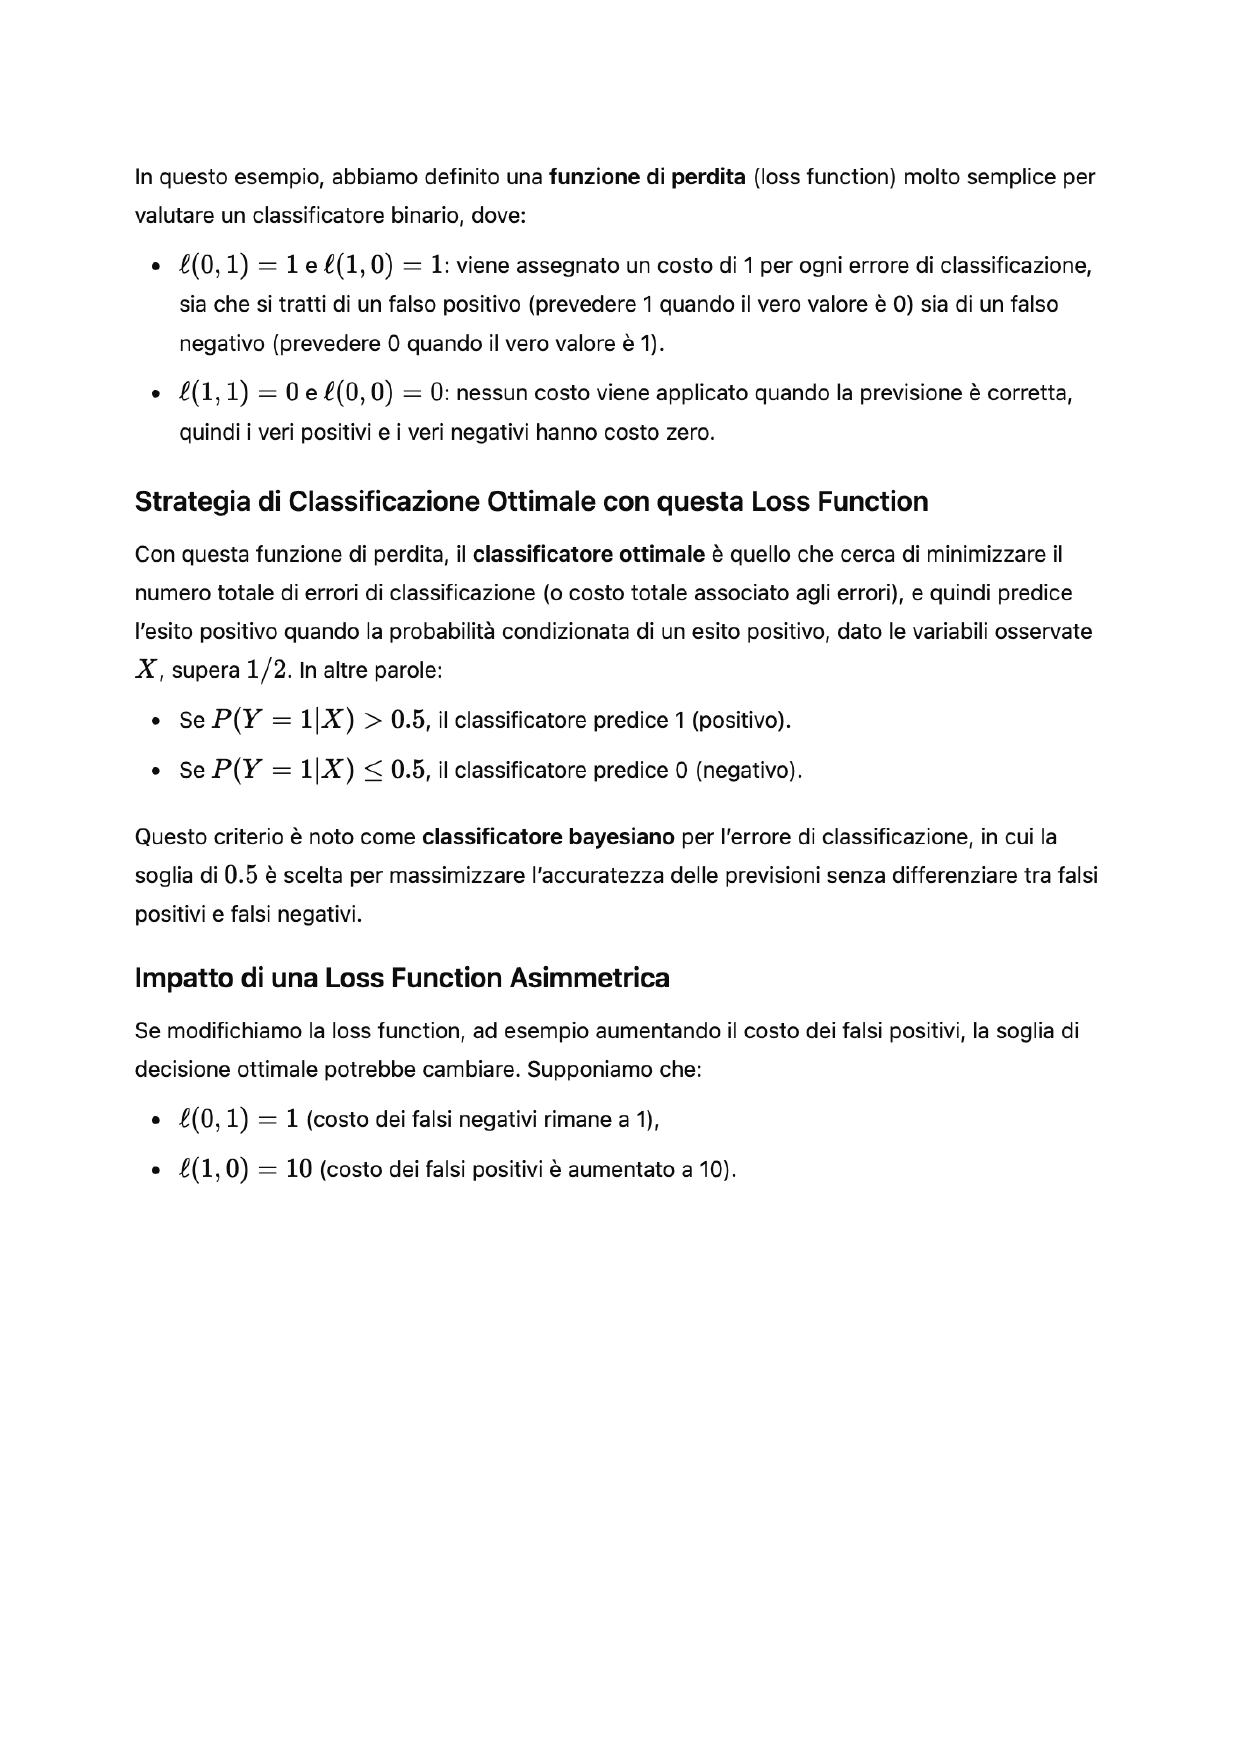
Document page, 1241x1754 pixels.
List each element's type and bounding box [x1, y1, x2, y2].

picture [118, 147, 1122, 1202]
